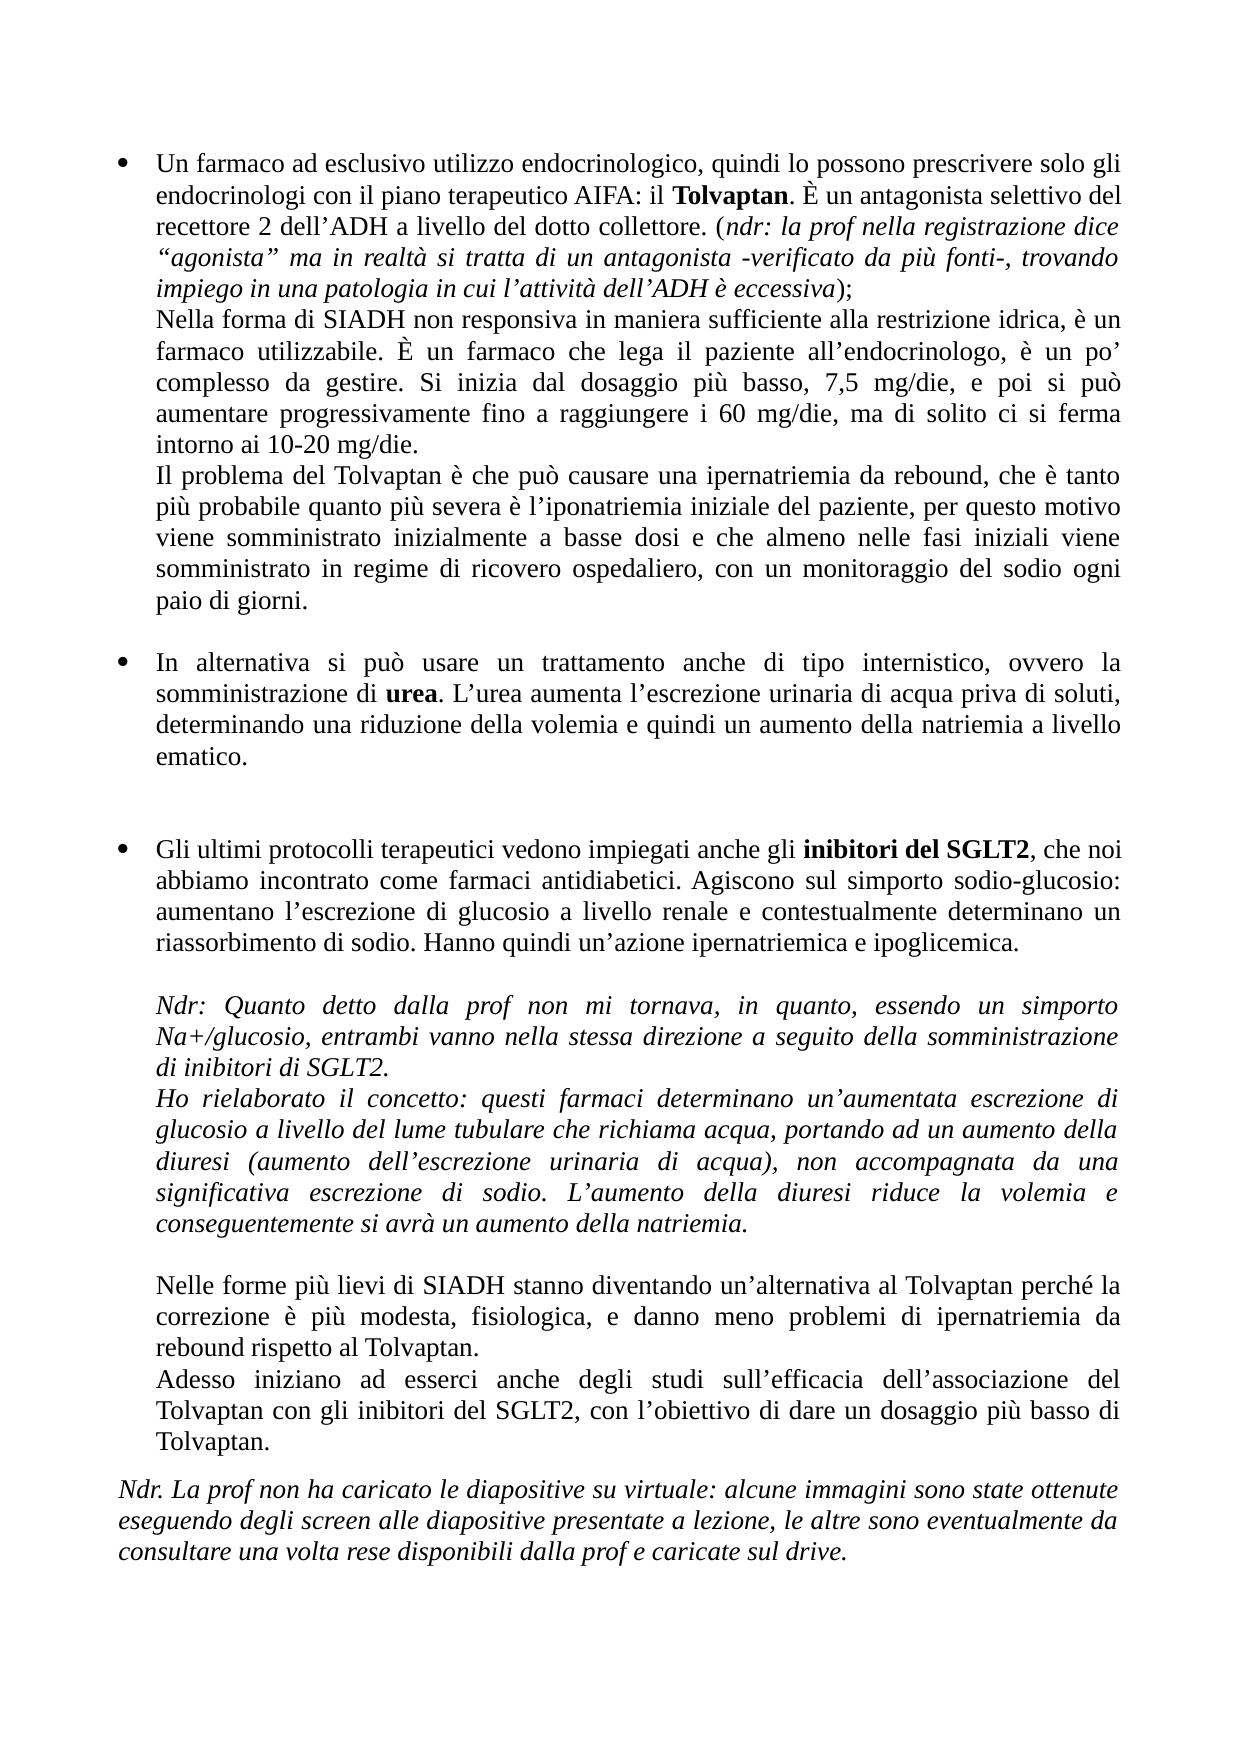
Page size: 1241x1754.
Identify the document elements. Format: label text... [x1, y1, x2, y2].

list Il problema del Tolvaptan è che può causare una ipernatriemia da rebound, che è tanto più probabile quanto più severa è l’iponatriemia iniziale del paziente, per questo motivo viene somministrato inizialmente a basse dosi e che almeno nelle fasi iniziali viene somministrato in regime di ricovero ospedaliero, con un monitoraggio del sodio ogni paio di giorni. [156, 459, 1122, 615]
list Ndr: Quanto detto dalla prof non mi tornava, in quanto, essendo un simporto Na+/glucosio, entrambi vanno nella stessa direzione a seguito della somministrazione di inibitori di SGLT2. [156, 989, 1122, 1082]
list Ho rielaborato il concetto: questi farmaci determinano un’aumentata escrezione di glucosio a livello del lume tubulare che richiama acqua, portando ad un aumento della diuresi (aumento dell’escrezione urinaria di acqua), non accompagnata da una significativa escrezione di sodio. L’aumento della diuresi riduce la volemia e conseguentemente si avrà un aumento della natriemia. [156, 1082, 1122, 1269]
list Nella forma di SIADH non responsiva in maniera sufficiente alla restrizione idrica, è un farmaco utilizzabile. È un farmaco che lega il paziente all’endocrinologo, è un po’ complesso da gestire. Si inizia dal dosaggio più basso, 7,5 mg/die, e poi si può aumentare progressivamente fino a raggiungere i 60 mg/die, ma di solito ci si ferma intorno ai 10-20 mg/die. [156, 303, 1122, 459]
list Un farmaco ad esclusivo utilizzo endocrinologico, quindi lo possono prescrivere solo gli endocrinologi con il piano terapeutico AIFA: il Tolvaptan. È un antagonista selettivo del recettore 2 dell’ADH a livello del dotto collettore. (ndr: la prof nella registrazione dice “agonista” ma in realtà si tratta di un antagonista -verificato da più fonti-, trovando impiego in una patologia in cui l’attività dell’ADH è eccessiva); [118, 148, 1122, 303]
list In alternativa si può usare un trattamento anche di tipo internistico, ovvero la somministrazione di urea. L’urea aumenta l’escrezione urinaria di acqua priva di soluti, determinando una riduzione della volemia e quindi un aumento della natriemia a livello ematico. [118, 646, 1122, 771]
list Adesso iniziano ad esserci anche degli studi sull’efficacia dell’associazione del Tolvaptan con gli inibitori del SGLT2, con l’obiettivo di dare un dosaggio più basso di Tolvaptan. [156, 1363, 1122, 1456]
list Gli ultimi protocolli terapeutici vedono impiegati anche gli inibitori del SGLT2, che noi abbiamo incontrato come farmaci antidiabetici. Agiscono sul simporto sodio-glucosio: aumentano l’escrezione di glucosio a livello renale e contestualmente determinano un riassorbimento di sodio. Hanno quindi un’azione ipernatriemica e ipoglicemica. [118, 833, 1122, 958]
list Nelle forme più lievi di SIADH stanno diventando un’alternativa al Tolvaptan perché la correzione è più modesta, fisiologica, e danno meno problemi di ipernatriemia da rebound rispetto al Tolvaptan. [156, 1269, 1122, 1363]
text Ndr. La prof non ha caricato le diapositive su virtuale: alcune immagini sono state ottenute eseguendo degli screen alle diapositive presentate a lezione, le altre sono eventualmente da consultare una volta rese disponibili dalla prof e caricate sul drive. [118, 1473, 1122, 1566]
